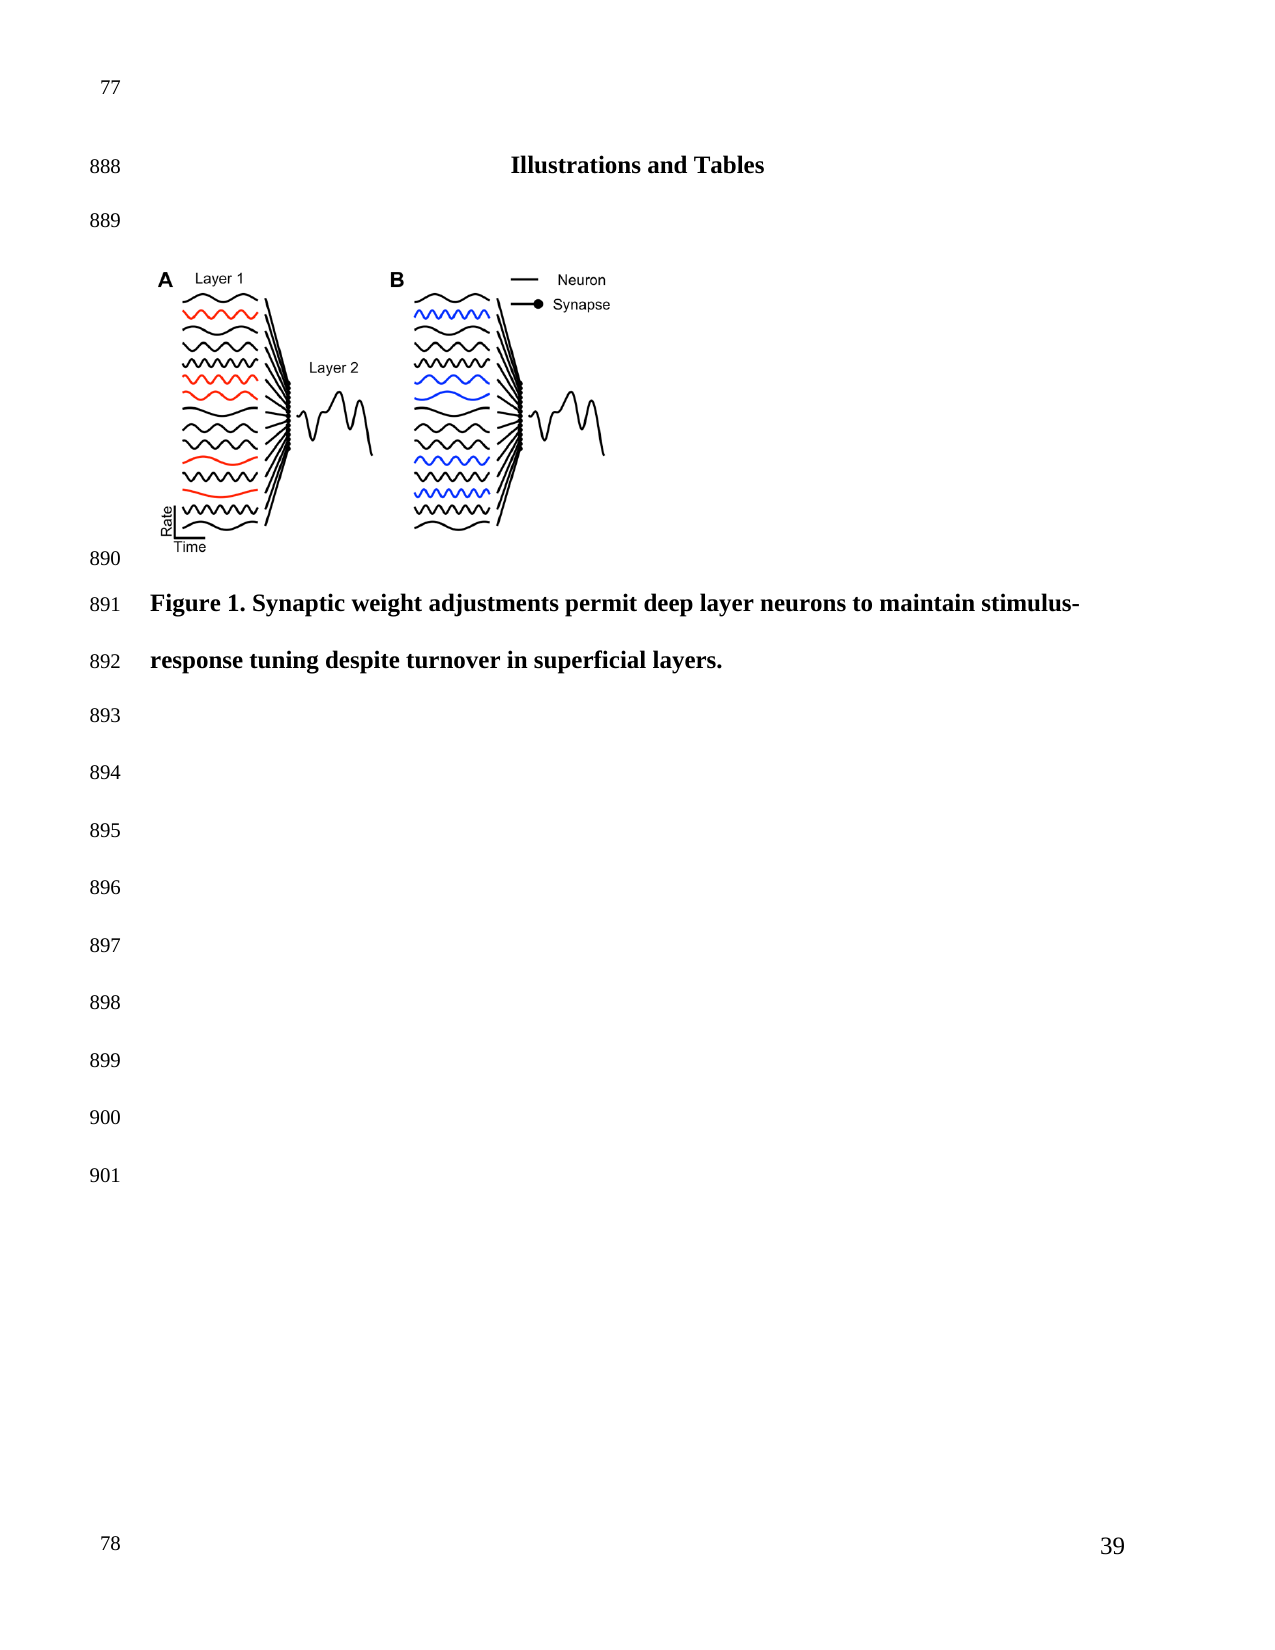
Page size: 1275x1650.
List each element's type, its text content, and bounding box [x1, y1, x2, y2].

text Figure 1. Synaptic weight adjustments permit deep layer neurons to maintain stimulus-response tuning despite turnover in superficial layers. [150, 588, 1125, 674]
picture [150, 265, 614, 565]
text Illustrations and Tables [150, 150, 1125, 179]
